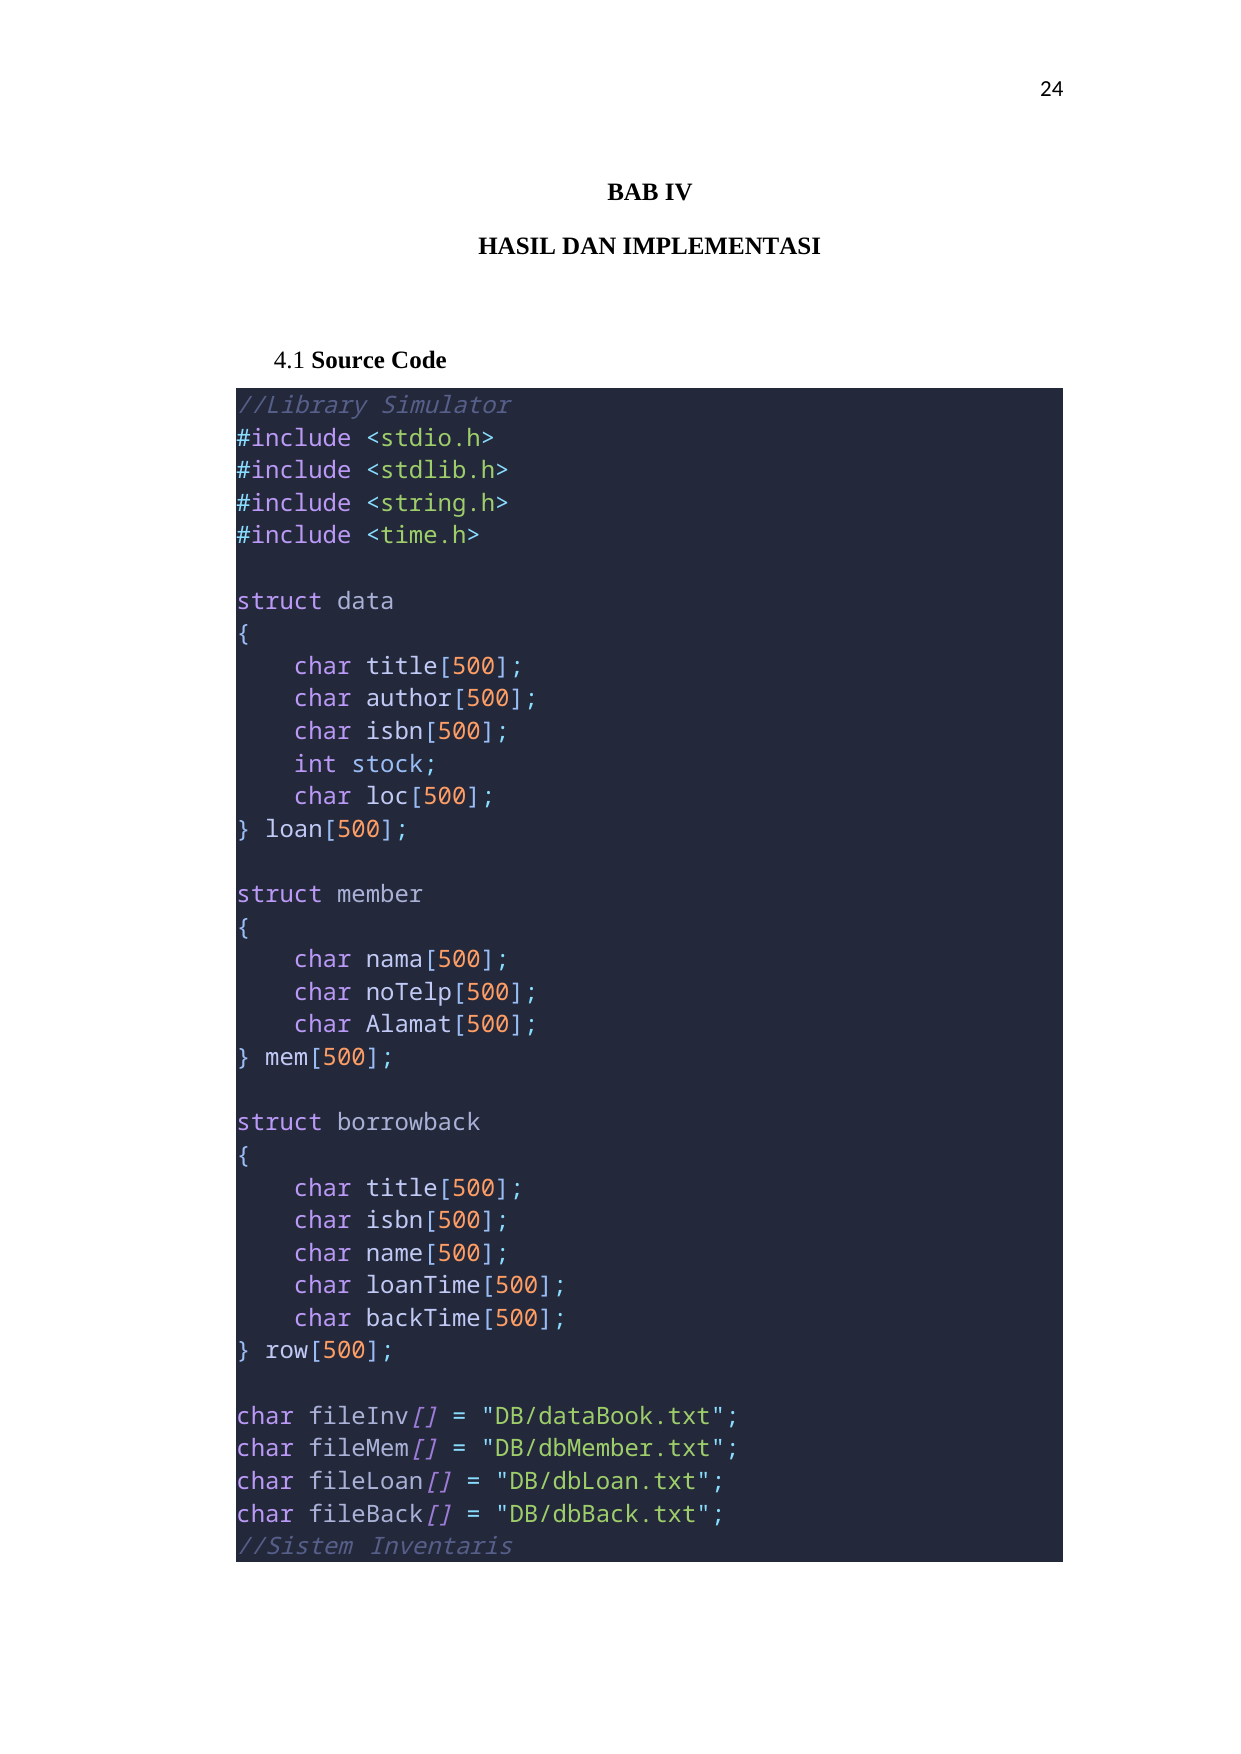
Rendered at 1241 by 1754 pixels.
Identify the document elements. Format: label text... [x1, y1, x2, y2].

subtitle BAB IV [236, 177, 1063, 206]
text #include <time.h> [236, 518, 1063, 551]
text } loan[500]; [236, 812, 1063, 844]
text char loc[500]; [236, 779, 1063, 812]
text char fileInv[] = "DB/dataBook.txt"; [236, 1398, 1063, 1431]
subtitle HASIL DAN IMPLEMENTASI [236, 231, 1063, 260]
text char title[500]; [236, 649, 1063, 681]
text char noTelp[500]; [236, 975, 1063, 1007]
text { [236, 1138, 1063, 1170]
text char title[500]; [236, 1170, 1063, 1203]
text struct member [236, 877, 1063, 909]
text char isbn[500]; [236, 1203, 1063, 1236]
text #include <string.h> [236, 486, 1063, 518]
text //Library Simulator [236, 388, 1063, 420]
text char name[500]; [236, 1236, 1063, 1268]
text } mem[500]; [236, 1040, 1063, 1072]
text struct borrowback [236, 1105, 1063, 1138]
text char nama[500]; [236, 942, 1063, 975]
text char isbn[500]; [236, 714, 1063, 746]
text Source Code [274, 345, 1063, 373]
text //Sistem Inventaris [236, 1529, 1063, 1562]
text char author[500]; [236, 681, 1063, 714]
text char fileBack[] = "DB/dbBack.txt"; [236, 1496, 1063, 1529]
text { [236, 909, 1063, 942]
text #include <stdio.h> [236, 420, 1063, 453]
text struct data [236, 583, 1063, 616]
text char fileLoan[] = "DB/dbLoan.txt"; [236, 1464, 1063, 1496]
text } row[500]; [236, 1333, 1063, 1366]
text { [236, 616, 1063, 649]
text char Alamat[500]; [236, 1007, 1063, 1040]
text int stock; [236, 746, 1063, 779]
text char loanTime[500]; [236, 1268, 1063, 1301]
text char fileMem[] = "DB/dbMember.txt"; [236, 1431, 1063, 1464]
text #include <stdlib.h> [236, 453, 1063, 486]
text char backTime[500]; [236, 1301, 1063, 1333]
